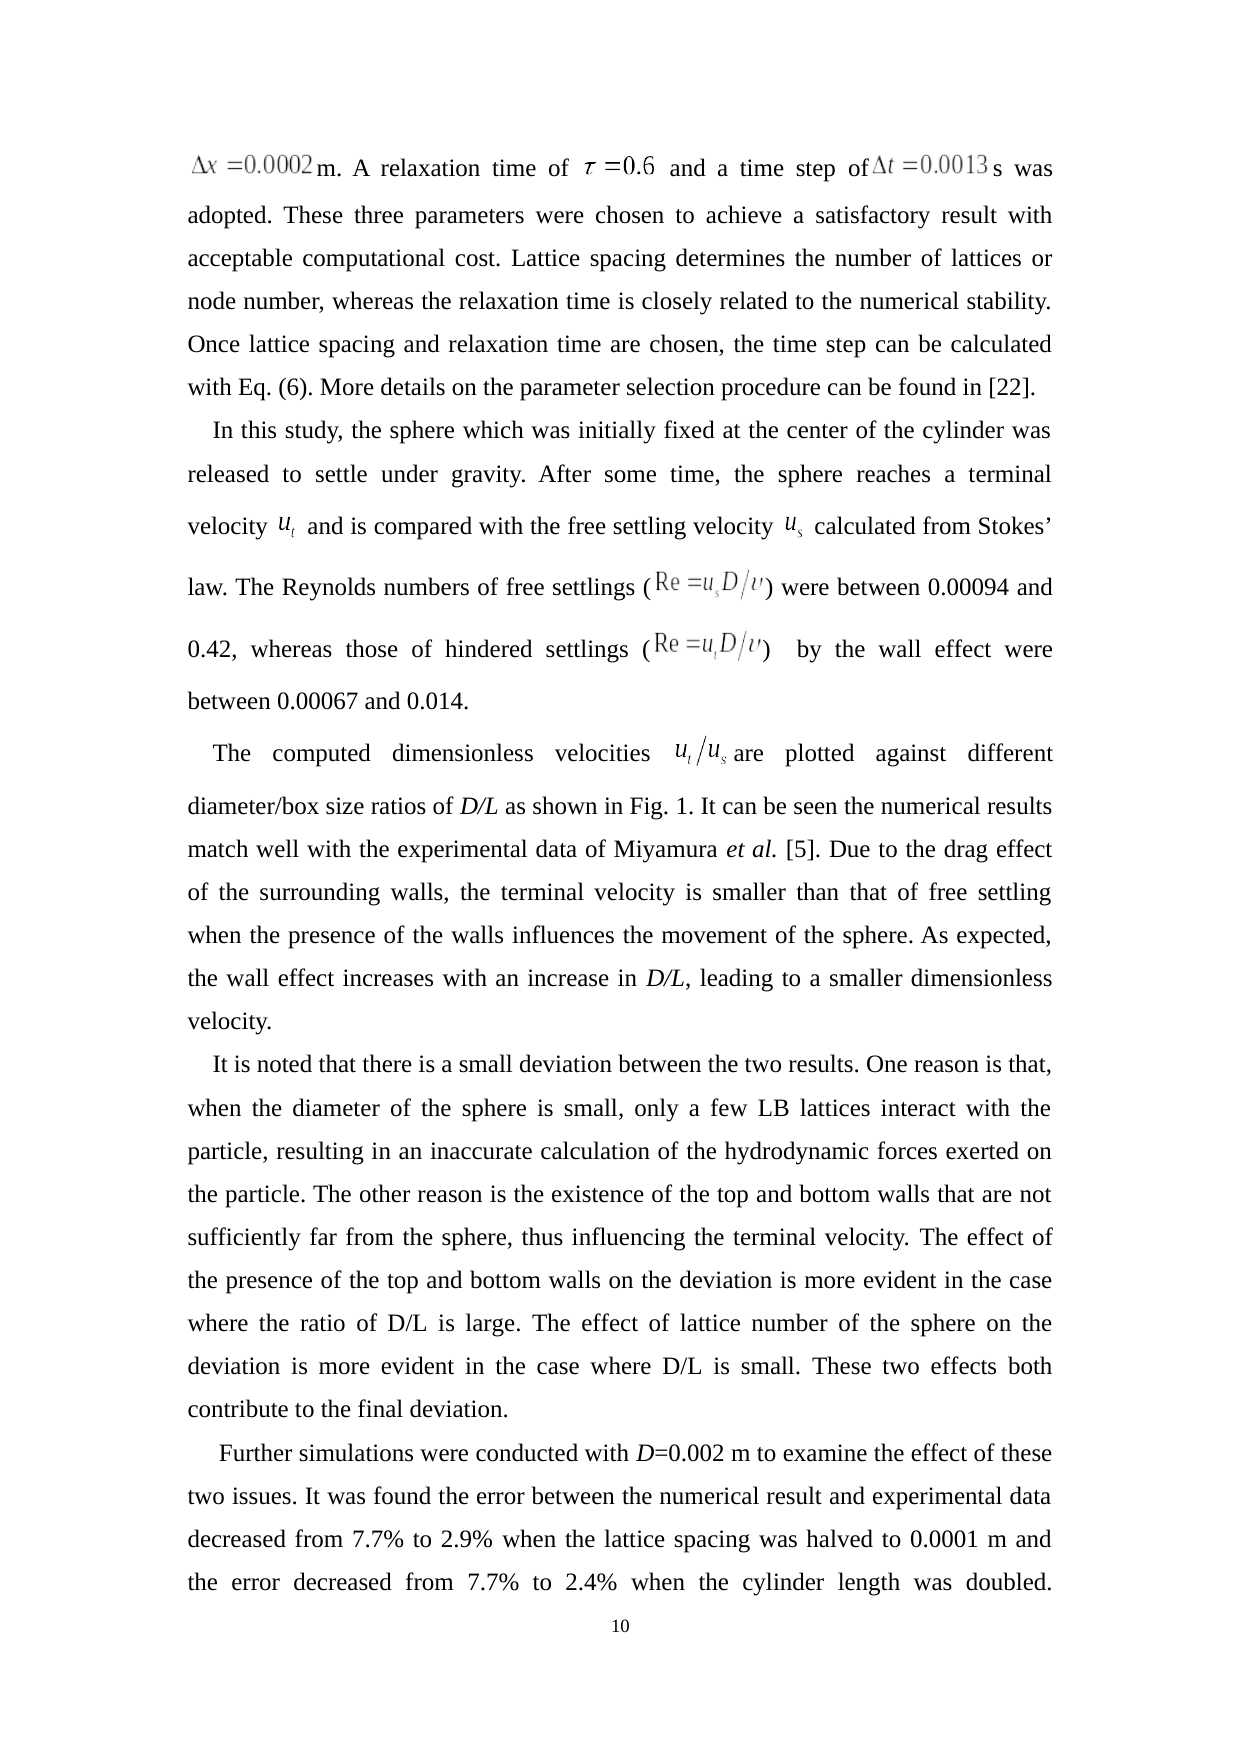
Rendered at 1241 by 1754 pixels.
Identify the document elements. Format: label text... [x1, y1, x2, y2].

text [187, 1438, 1053, 1596]
text It is noted that there is a small deviation between the two results. One reason is that, when the diameter of the sphere is small, only a few LB lattices interact with the particle, resulting in an inaccurate calculation of the hydrodynamic forces exerted on the particle. The other reason is the existence of the top and bottom walls that are not sufficiently far from the sphere, thus influencing the terminal velocity. The effect of the presence of the top and bottom walls on the deviation is more evident in the case where the ratio of D/L is large. The effect of lattice number of the sphere on the deviation is more evident in the case where D/L is small. These two effects both contribute to the final deviation. [187, 1049, 1053, 1423]
text The computed dimensionless velocities are plotted against different diameter/box size ratios of D/L as shown in Fig. 1. It can be seen the numerical results match well with the experimental data of Miyamura et al. [5]. Due to the drag effect of the surrounding walls, the terminal velocity is smaller than that of free settling when the presence of the walls influences the movement of the sphere. As expected, the wall effect increases with an increase in D/L, leading to a smaller dimensionless velocity. [187, 729, 1053, 1035]
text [187, 150, 1053, 401]
text In this study, the sphere which was initially fixed at the center of the cylinder was released to settle under gravity. After some time, the sphere reaches a terminal velocity and is compared with the free settling velocity calculated from Stokes’ law. The Reynolds numbers of free settlings () were between 0.00094 and 0.42, whereas those of hindered settlings () by the wall effect were between 0.00067 and 0.014. [187, 416, 1053, 715]
